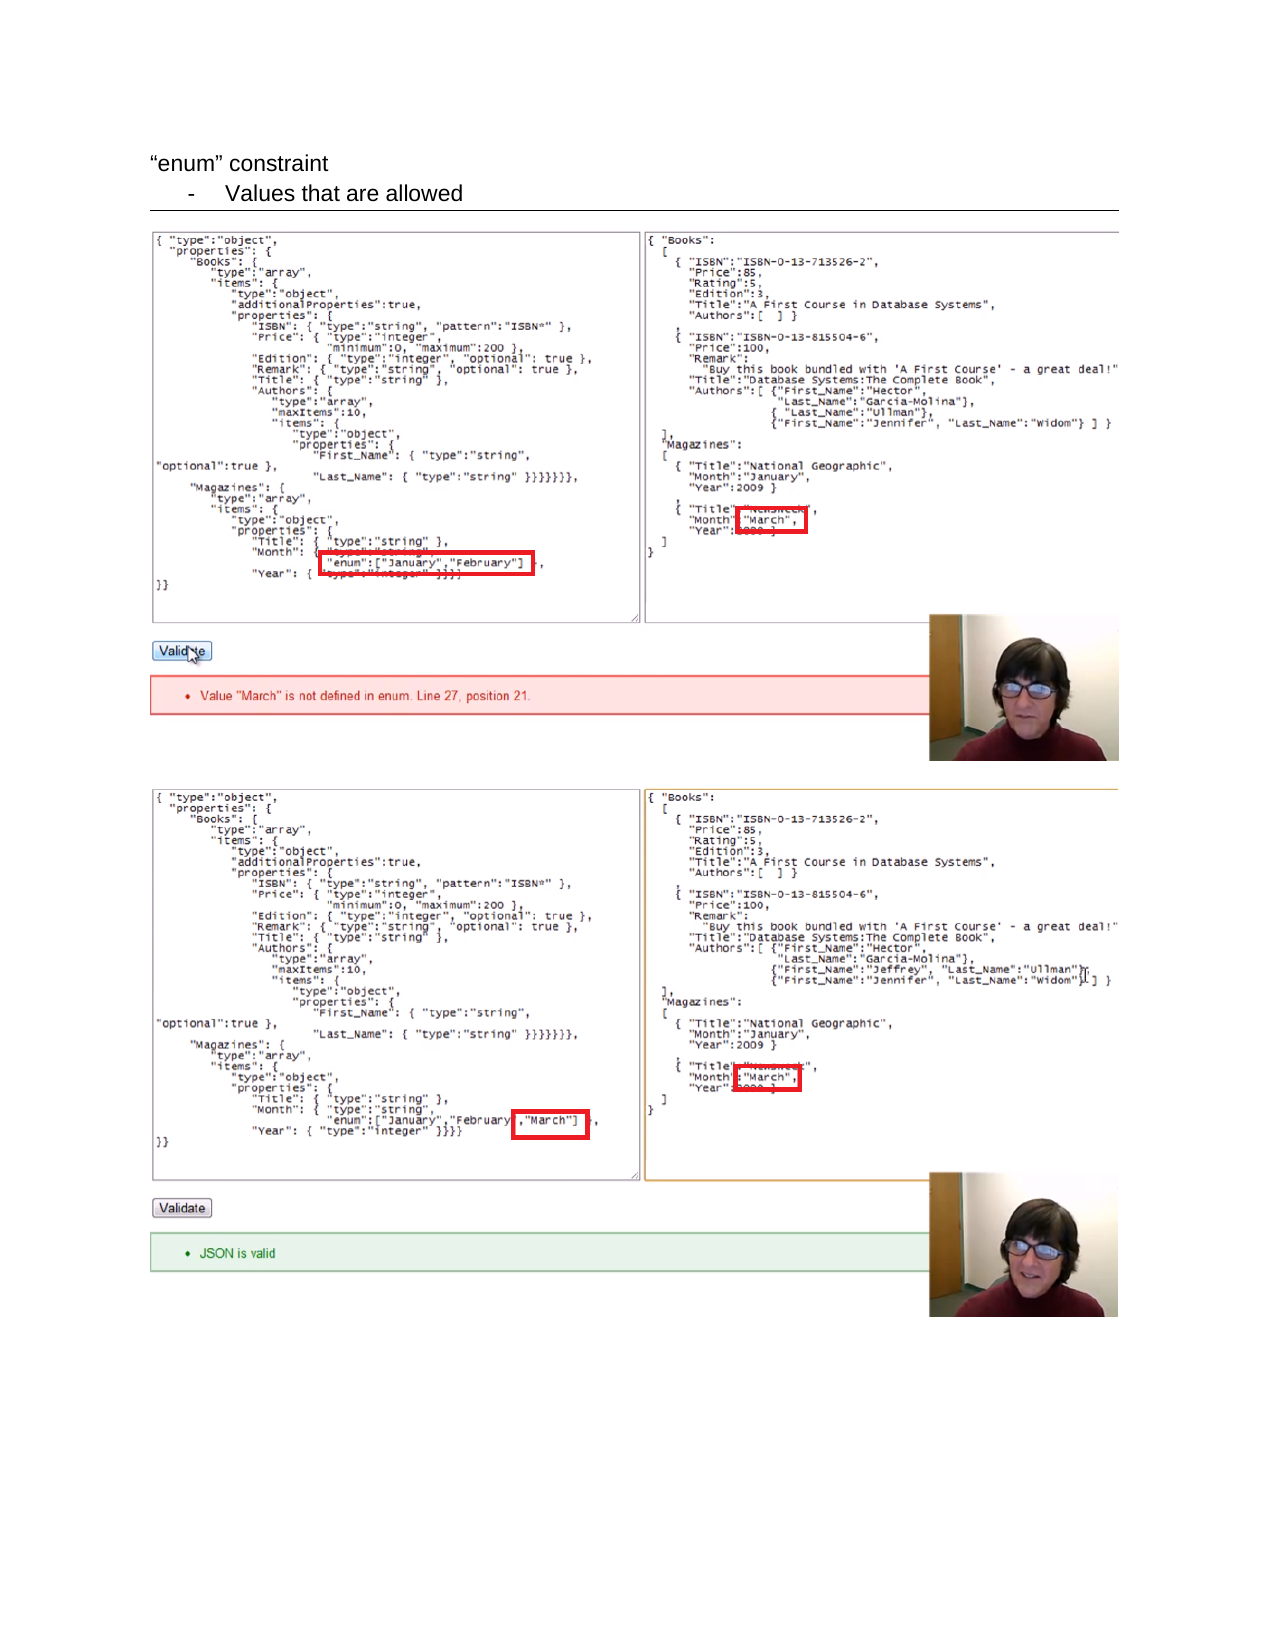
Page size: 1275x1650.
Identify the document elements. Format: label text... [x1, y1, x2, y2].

list Values that are allowed [187, 180, 1125, 207]
picture [150, 770, 1125, 1327]
picture [150, 210, 1125, 767]
text “enum” constraint [150, 150, 1125, 176]
